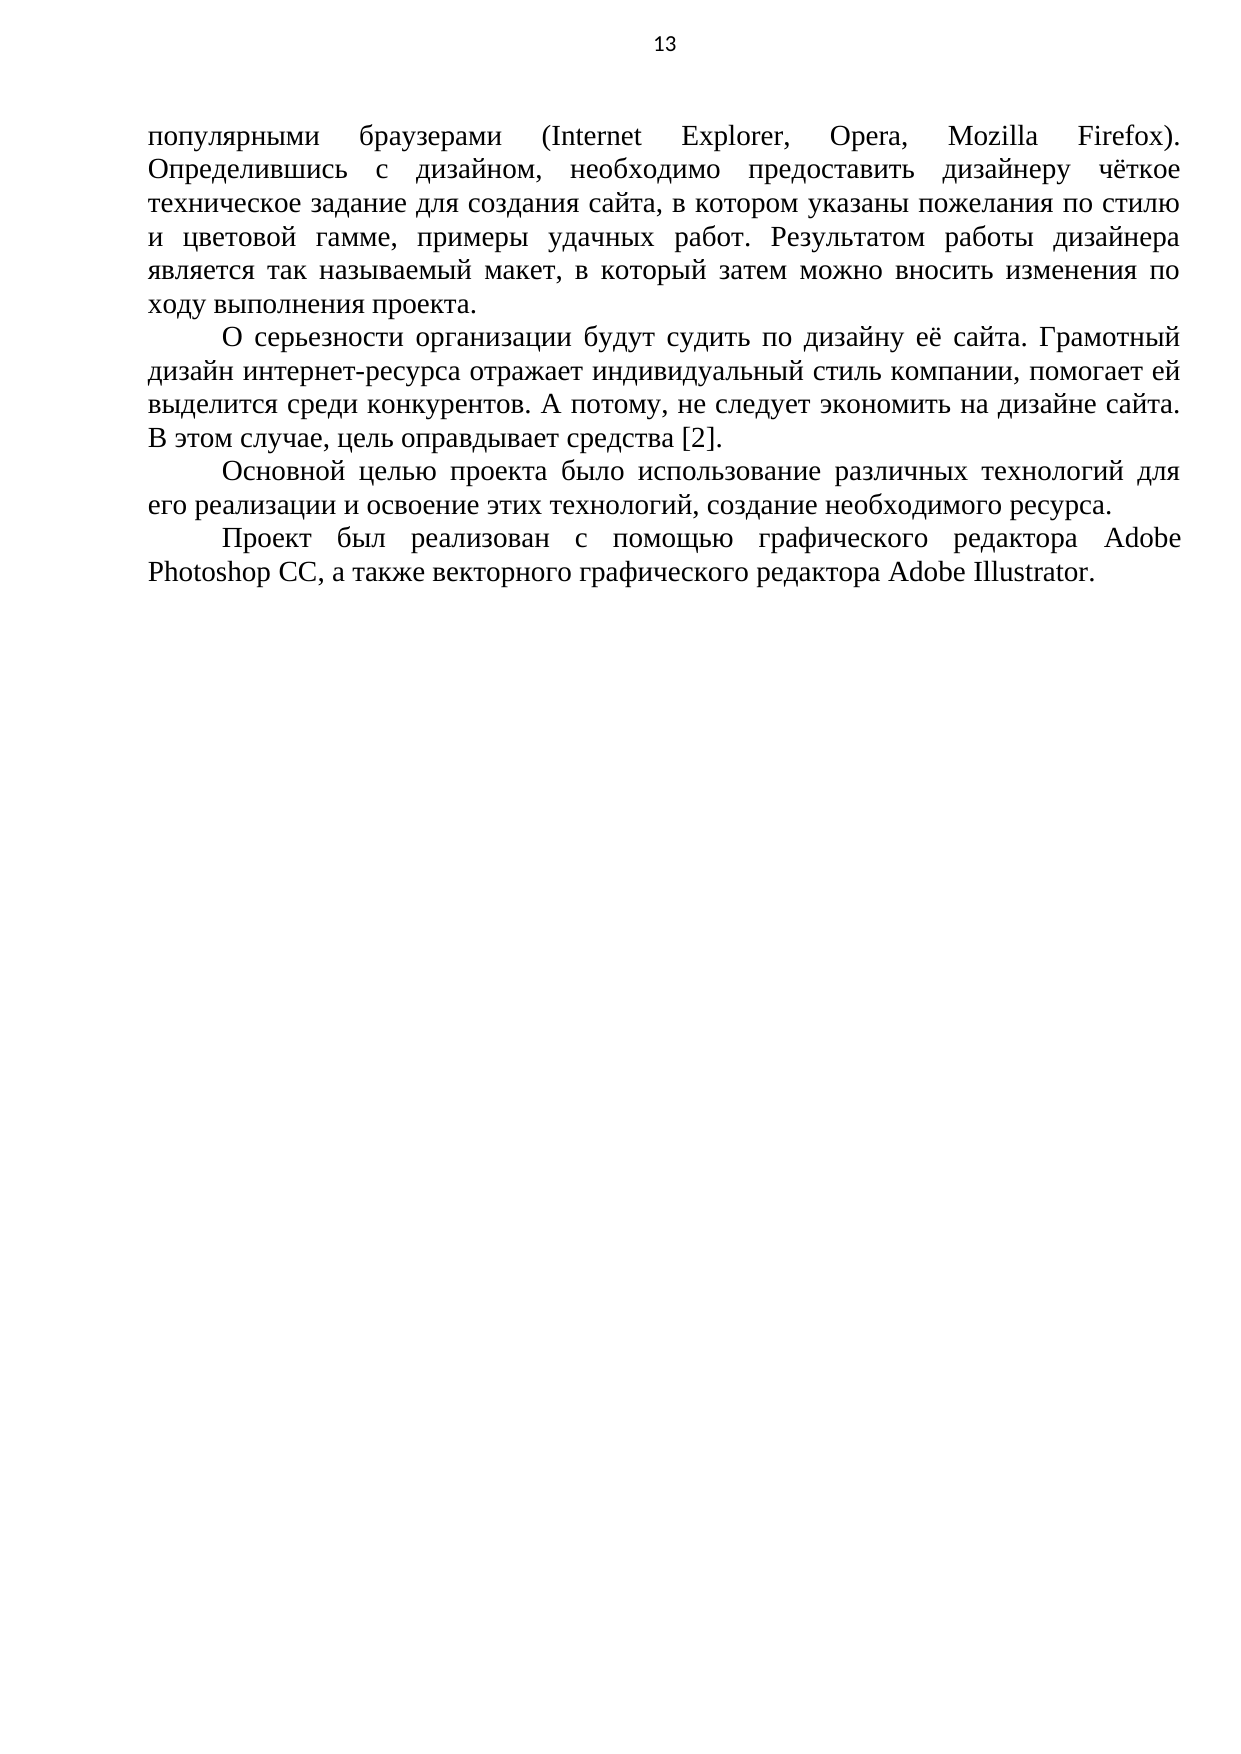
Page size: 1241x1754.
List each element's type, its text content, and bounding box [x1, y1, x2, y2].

text О серьезности организации будут судить по дизайну её сайта. Грамотный дизайн интернет-ресурса отражает индивидуальный стиль компании, помогает ей выделится среди конкурентов. А потому, не следует экономить на дизайне сайта. В этом случае, цель оправдывает средства [2]. [148, 319, 1181, 453]
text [148, 118, 1181, 319]
text Проект был реализован с помощью графического редактора Adobe Photoshop CC, а также векторного графического редактора Adobe Illustrator. [148, 521, 1181, 588]
text Основной целью проекта было использование различных технологий для его реализации и освоение этих технологий, создание необходимого ресурса. [148, 453, 1181, 521]
